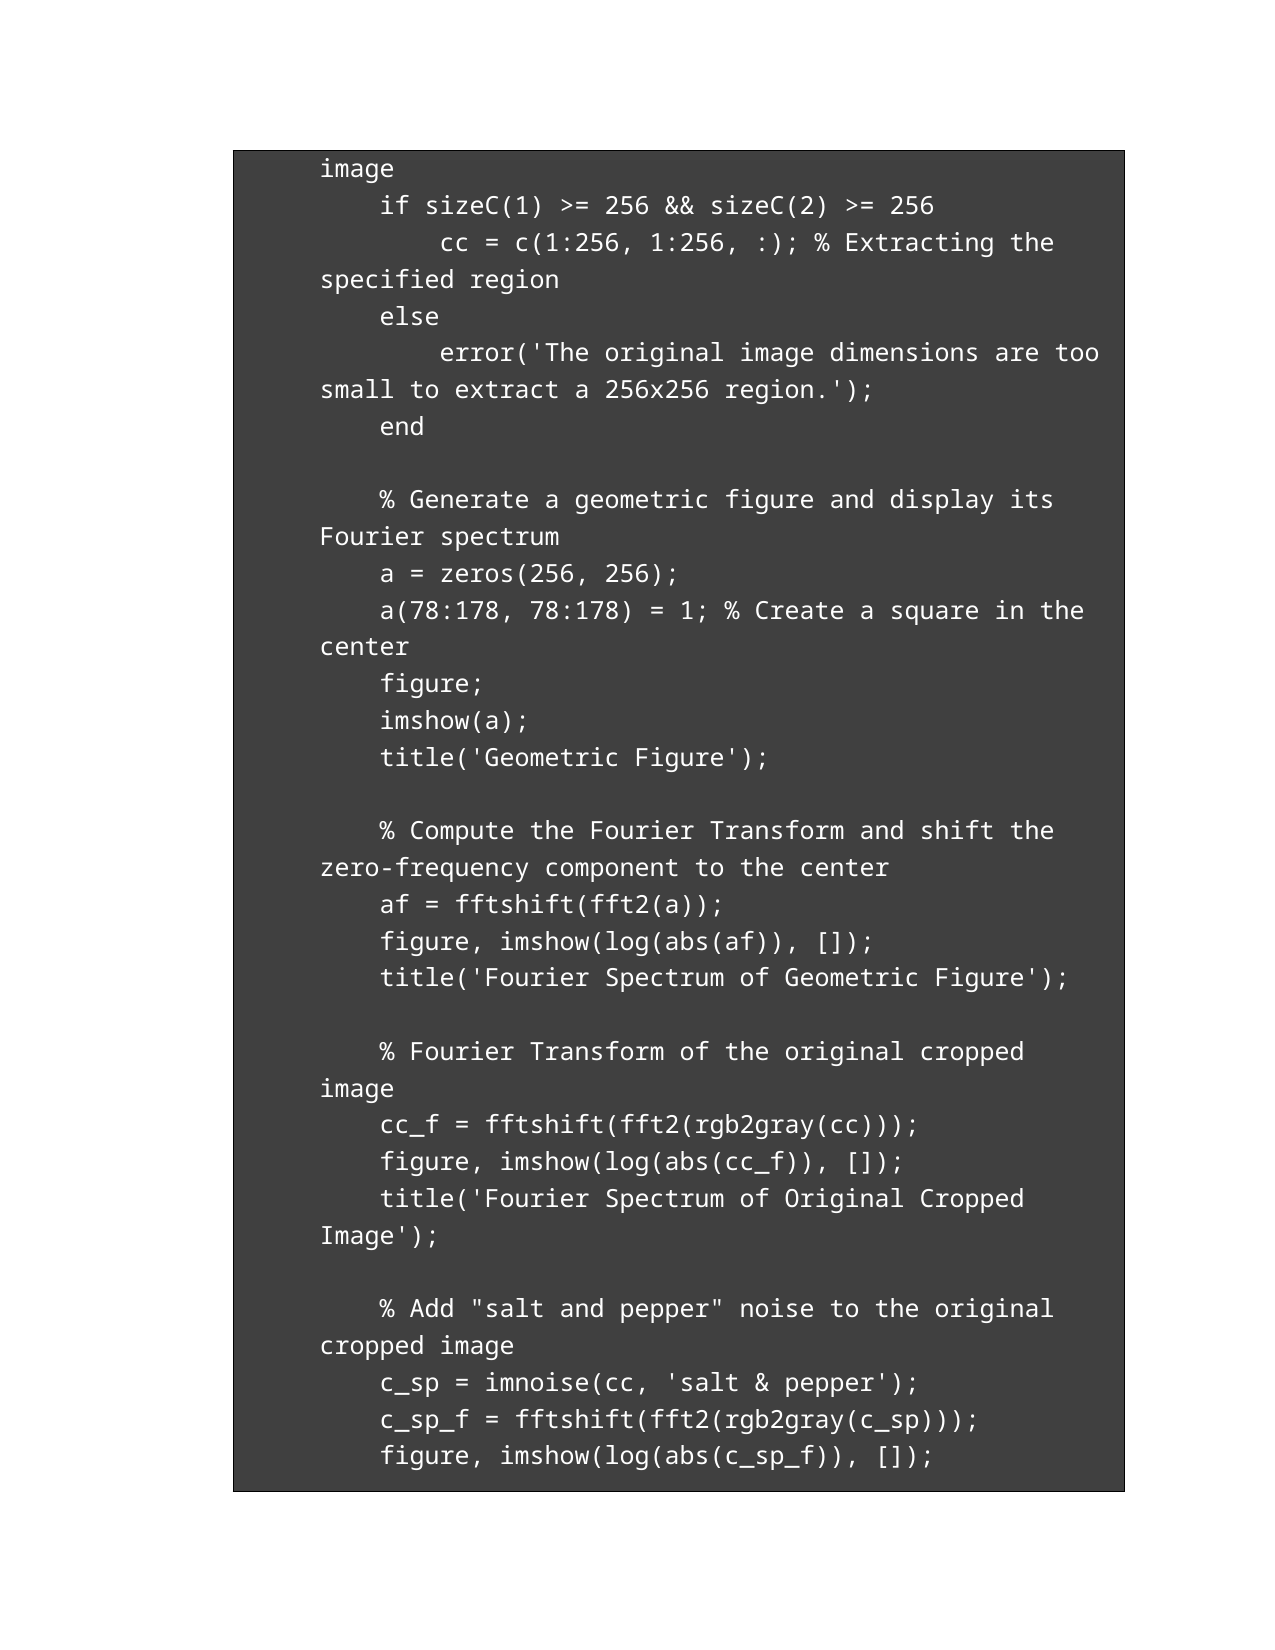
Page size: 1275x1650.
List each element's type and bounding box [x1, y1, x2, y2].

table_header [234, 151, 1124, 1491]
